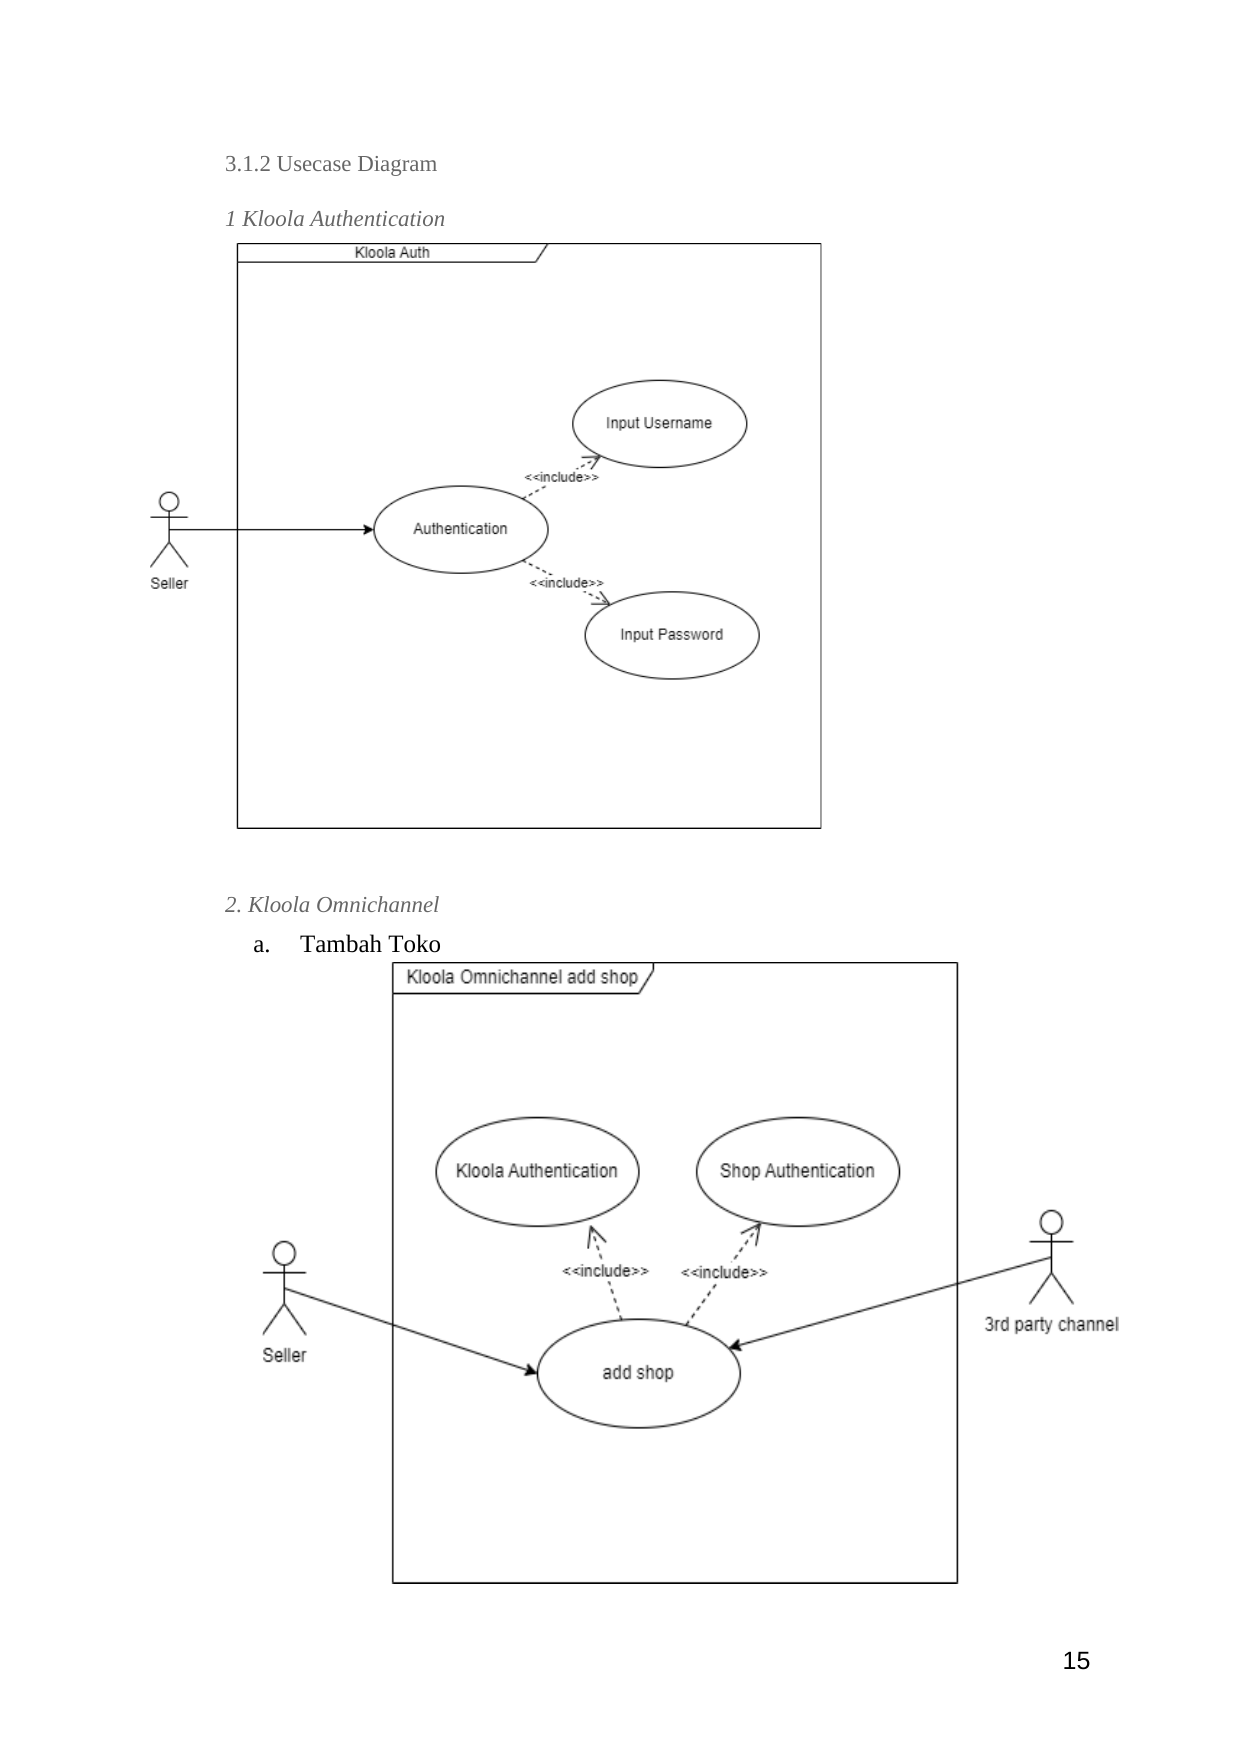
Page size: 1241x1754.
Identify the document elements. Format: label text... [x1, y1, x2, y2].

subtitle 2. Kloola Omnichannel [150, 891, 1090, 917]
subtitle 1 Kloola Authentication [150, 205, 1090, 232]
picture [262, 962, 1119, 1584]
subtitle 3.1.2 Usecase Diagram [150, 150, 1090, 176]
picture [150, 243, 822, 829]
